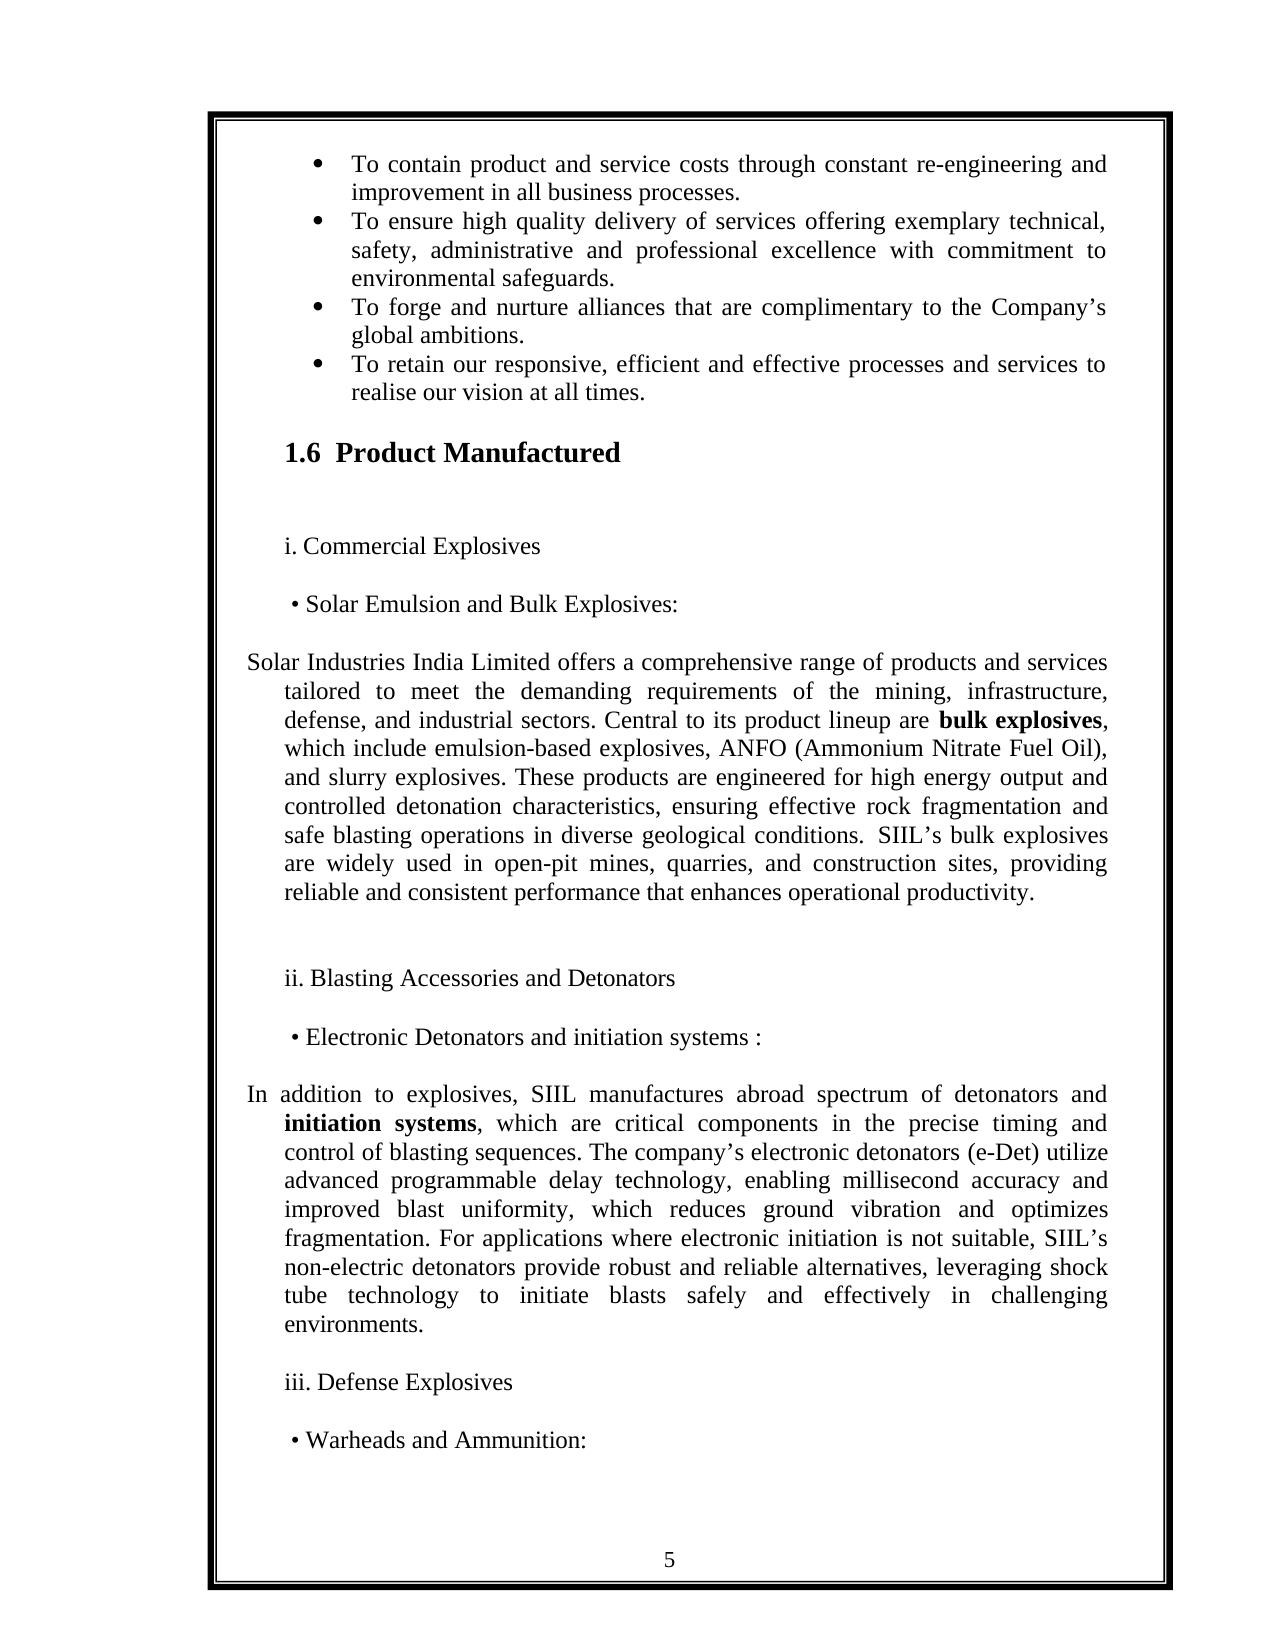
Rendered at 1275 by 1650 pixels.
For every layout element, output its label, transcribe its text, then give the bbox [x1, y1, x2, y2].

list To retain our responsive, efficient and effective processes and services to realise our vision at all times. [313, 349, 1107, 406]
list Solar Emulsion and Bulk Explosives: [291, 589, 1162, 618]
list Defense Explosives [284, 1367, 1162, 1395]
list To ensure high quality delivery of services offering exemplary technical, safety, administrative and professional excellence with commitment to environmental safeguards. [313, 206, 1107, 292]
list Warheads and Ammunition: [291, 1425, 1162, 1453]
subtitle Product Manufactured [284, 435, 1162, 469]
list To forge and nurture alliances that are complimentary to the Company’s global ambitions. [313, 293, 1107, 349]
list To contain product and service costs through constant re-engineering and improvement in all business processes. [313, 149, 1108, 206]
text Solar Industries India Limited offers a comprehensive range of products and services tailored to meet the demanding requirements of the mining, infrastructure, defense, and industrial sectors. Central to its product lineup are bulk explosives, which include emulsion-based explosives, ANFO (Ammonium Nitrate Fuel Oil), and slurry explosives. These products are engineered for high energy output and controlled detonation characteristics, ensuring effective rock fragmentation and safe blasting operations in diverse geological conditions. SIIL’s bulk explosives are widely used in open-pit mines, quarries, and construction sites, providing reliable and consistent performance that enhances operational productivity. [247, 647, 1109, 906]
list Electronic Detonators and initiation systems : [291, 1022, 1162, 1050]
list Commercial Explosives [284, 531, 1162, 560]
text In addition to explosives, SIIL manufactures abroad spectrum of detonators and initiation systems, which are critical components in the precise timing and control of blasting sequences. The company’s electronic detonators (e-Det) utilize advanced programmable delay technology, enabling millisecond accuracy and improved blast uniformity, which reduces ground vibration and optimizes fragmentation. For applications where electronic initiation is not suitable, SIIL’s non-electric detonators provide robust and reliable alternatives, leveraging shock tube technology to initiate blasts safely and effectively in challenging environments. [247, 1079, 1109, 1338]
list Blasting Accessories and Detonators [284, 963, 1162, 992]
